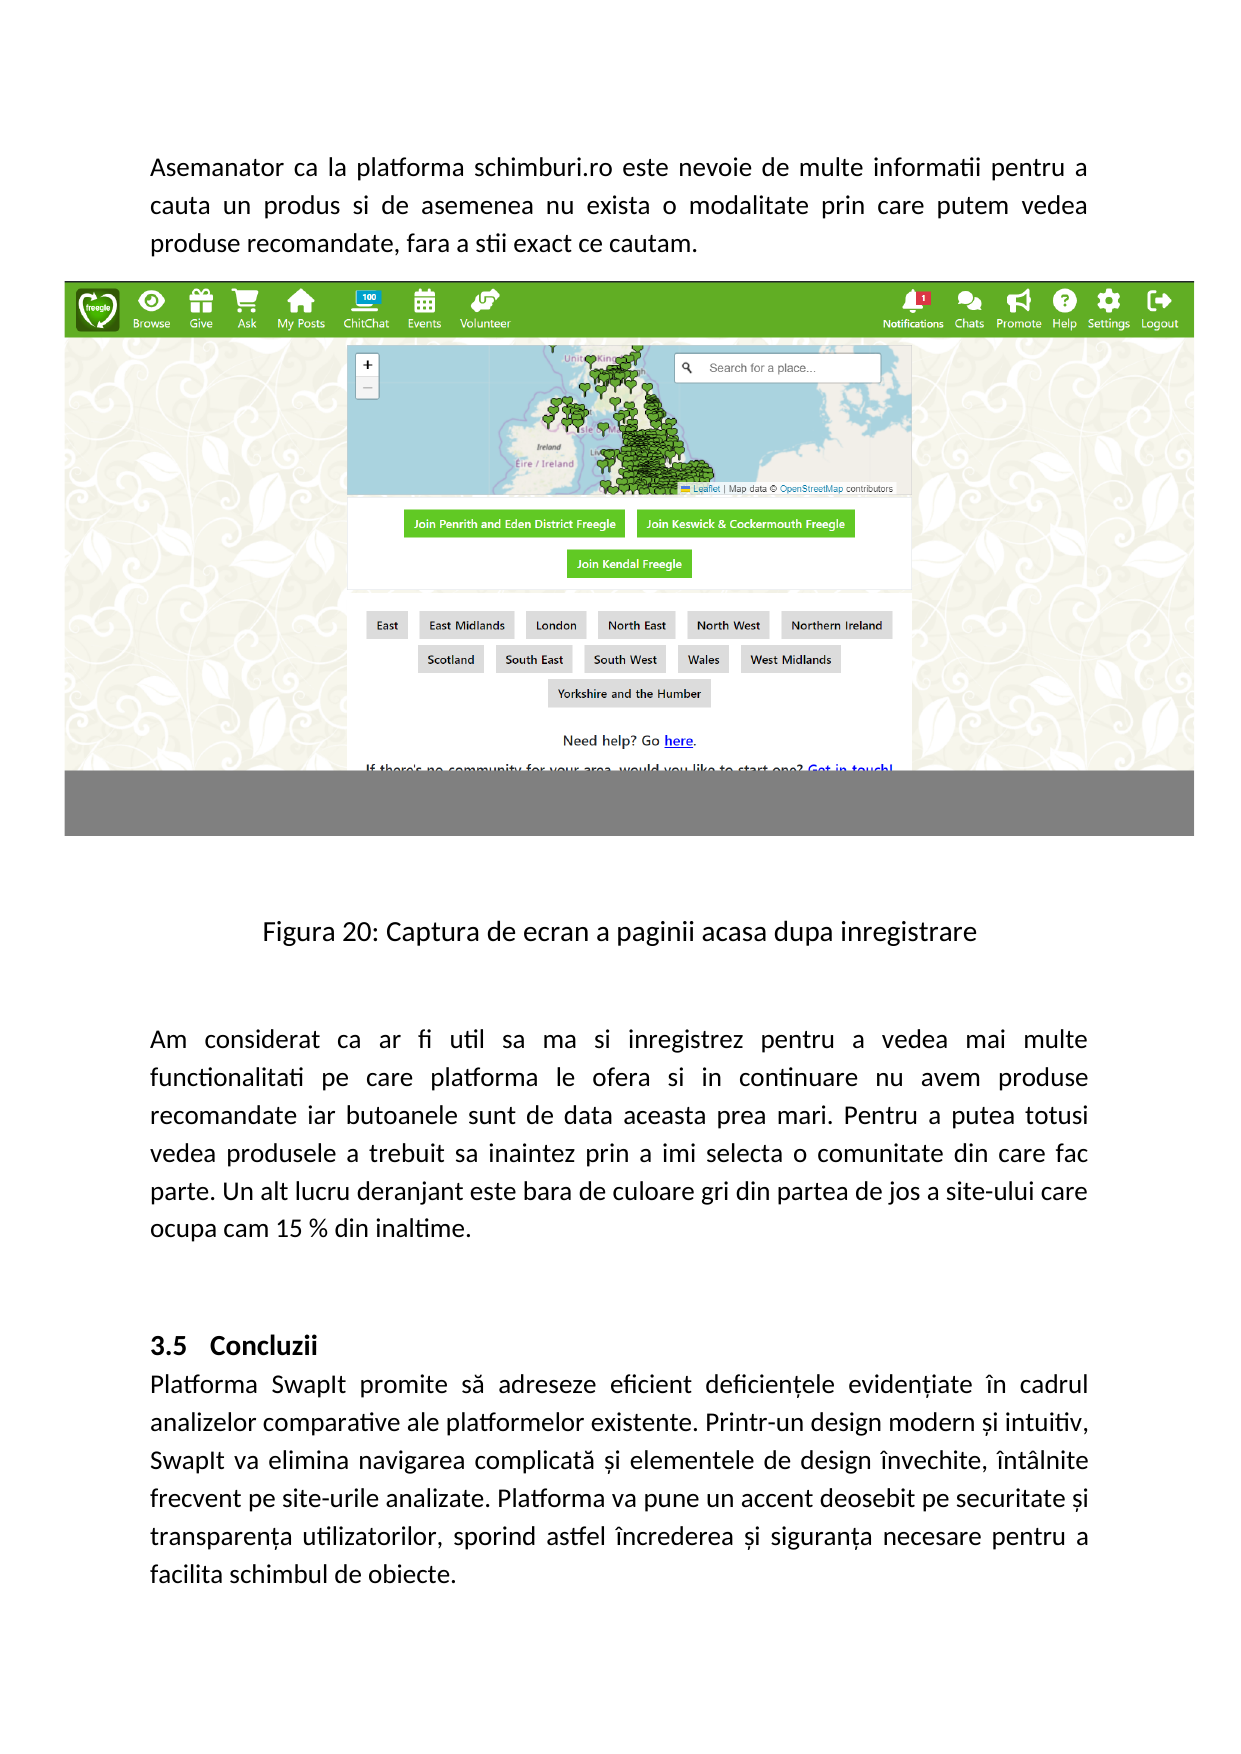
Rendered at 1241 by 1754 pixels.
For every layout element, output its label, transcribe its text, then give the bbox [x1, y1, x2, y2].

text Platforma SwapIt promite să adreseze eficient deficiențele evidențiate în cadrul analizelor comparative ale platformelor existente. Printr-un design modern și intuitiv, SwapIt va elimina navigarea complicată și elementele de design învechite, întâlnite frecvent pe site-urile analizate. Platforma va pune un accent deosebit pe securitate și transparența utilizatorilor, sporind astfel încrederea și siguranța necesare pentru a facilita schimbul de obiecte. [150, 1368, 1090, 1590]
text Am considerat ca ar fi util sa ma si inregistrez pentru a vedea mai multe functionalitati pe care platforma le ofera si in continuare nu avem produse recomandate iar butoanele sunt de data aceasta prea mari. Pentru a putea totusi vedea produsele a trebuit sa inaintez prin a imi selecta o comunitate din care fac parte. Un alt lucru deranjant este bara de culoare gri din partea de jos a site-ului care ocupa cam 15 % din inaltime. [150, 1022, 1090, 1245]
subtitle Concluzii [150, 1327, 1090, 1362]
text Asemanator ca la platforma schimburi.ro este nevoie de multe informatii pentru a cauta un produs si de asemenea nu exista o modalitate prin care putem vedea produse recomandate, fara a stii exact ce cautam. [150, 150, 1090, 259]
picture [64, 281, 1195, 836]
text Figura 20: Captura de ecran a paginii acasa dupa inregistrare [150, 913, 1090, 948]
